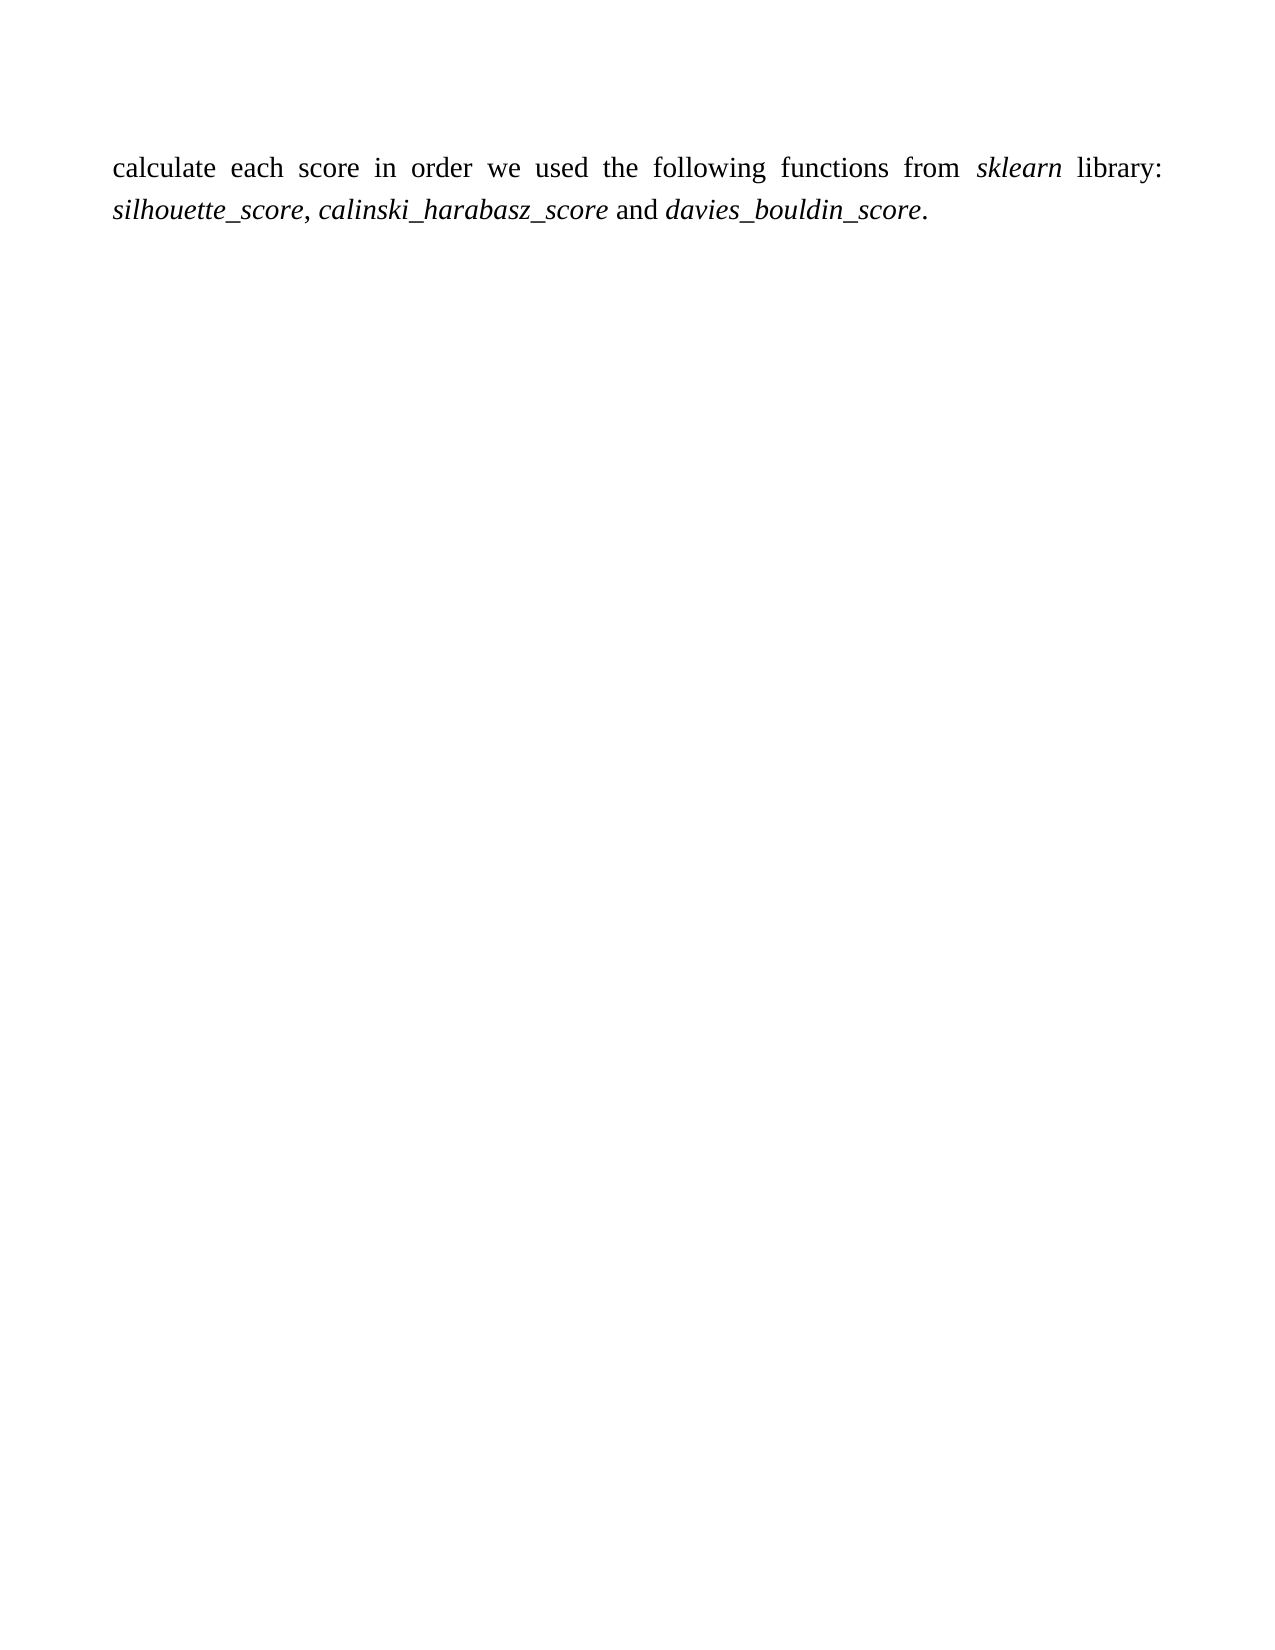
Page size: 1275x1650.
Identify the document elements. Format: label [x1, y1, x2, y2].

text [112, 150, 1162, 225]
